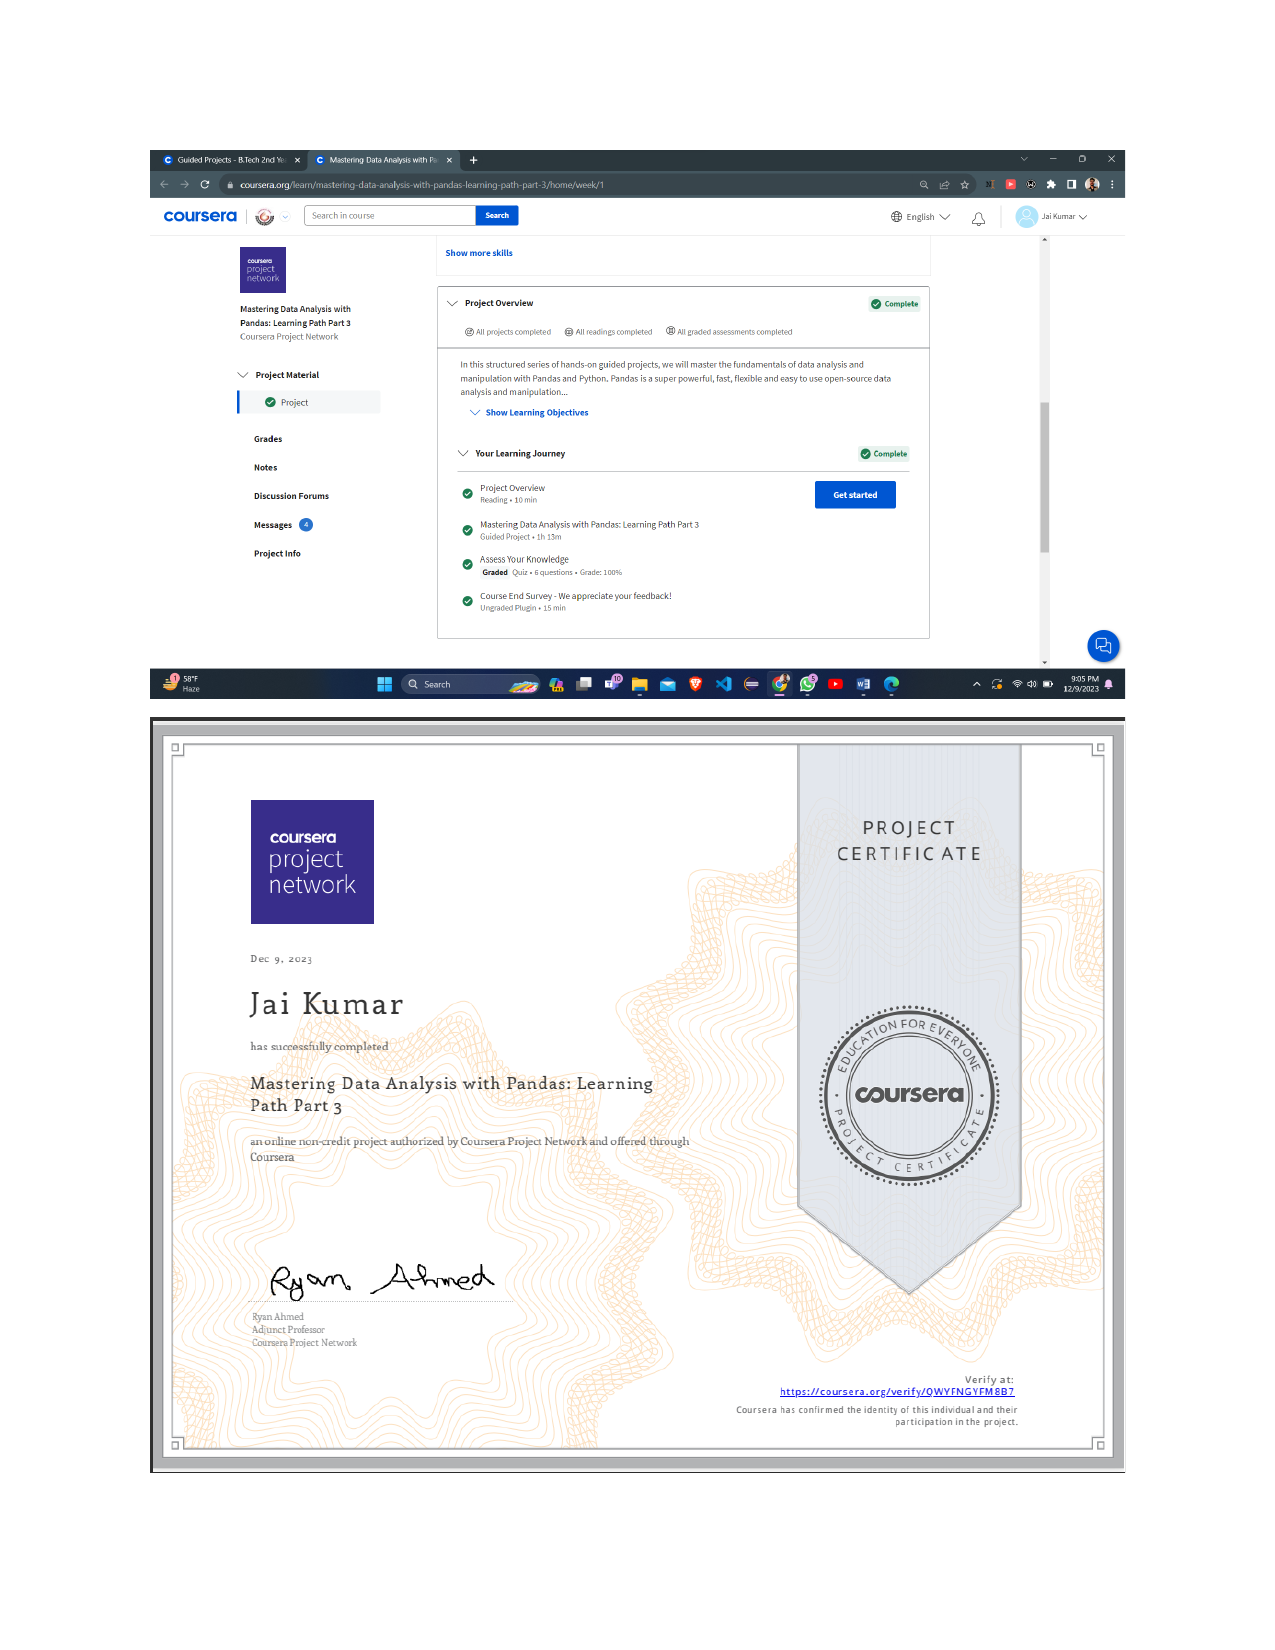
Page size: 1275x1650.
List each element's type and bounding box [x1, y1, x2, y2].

picture [150, 717, 1125, 1473]
picture [150, 150, 1125, 699]
